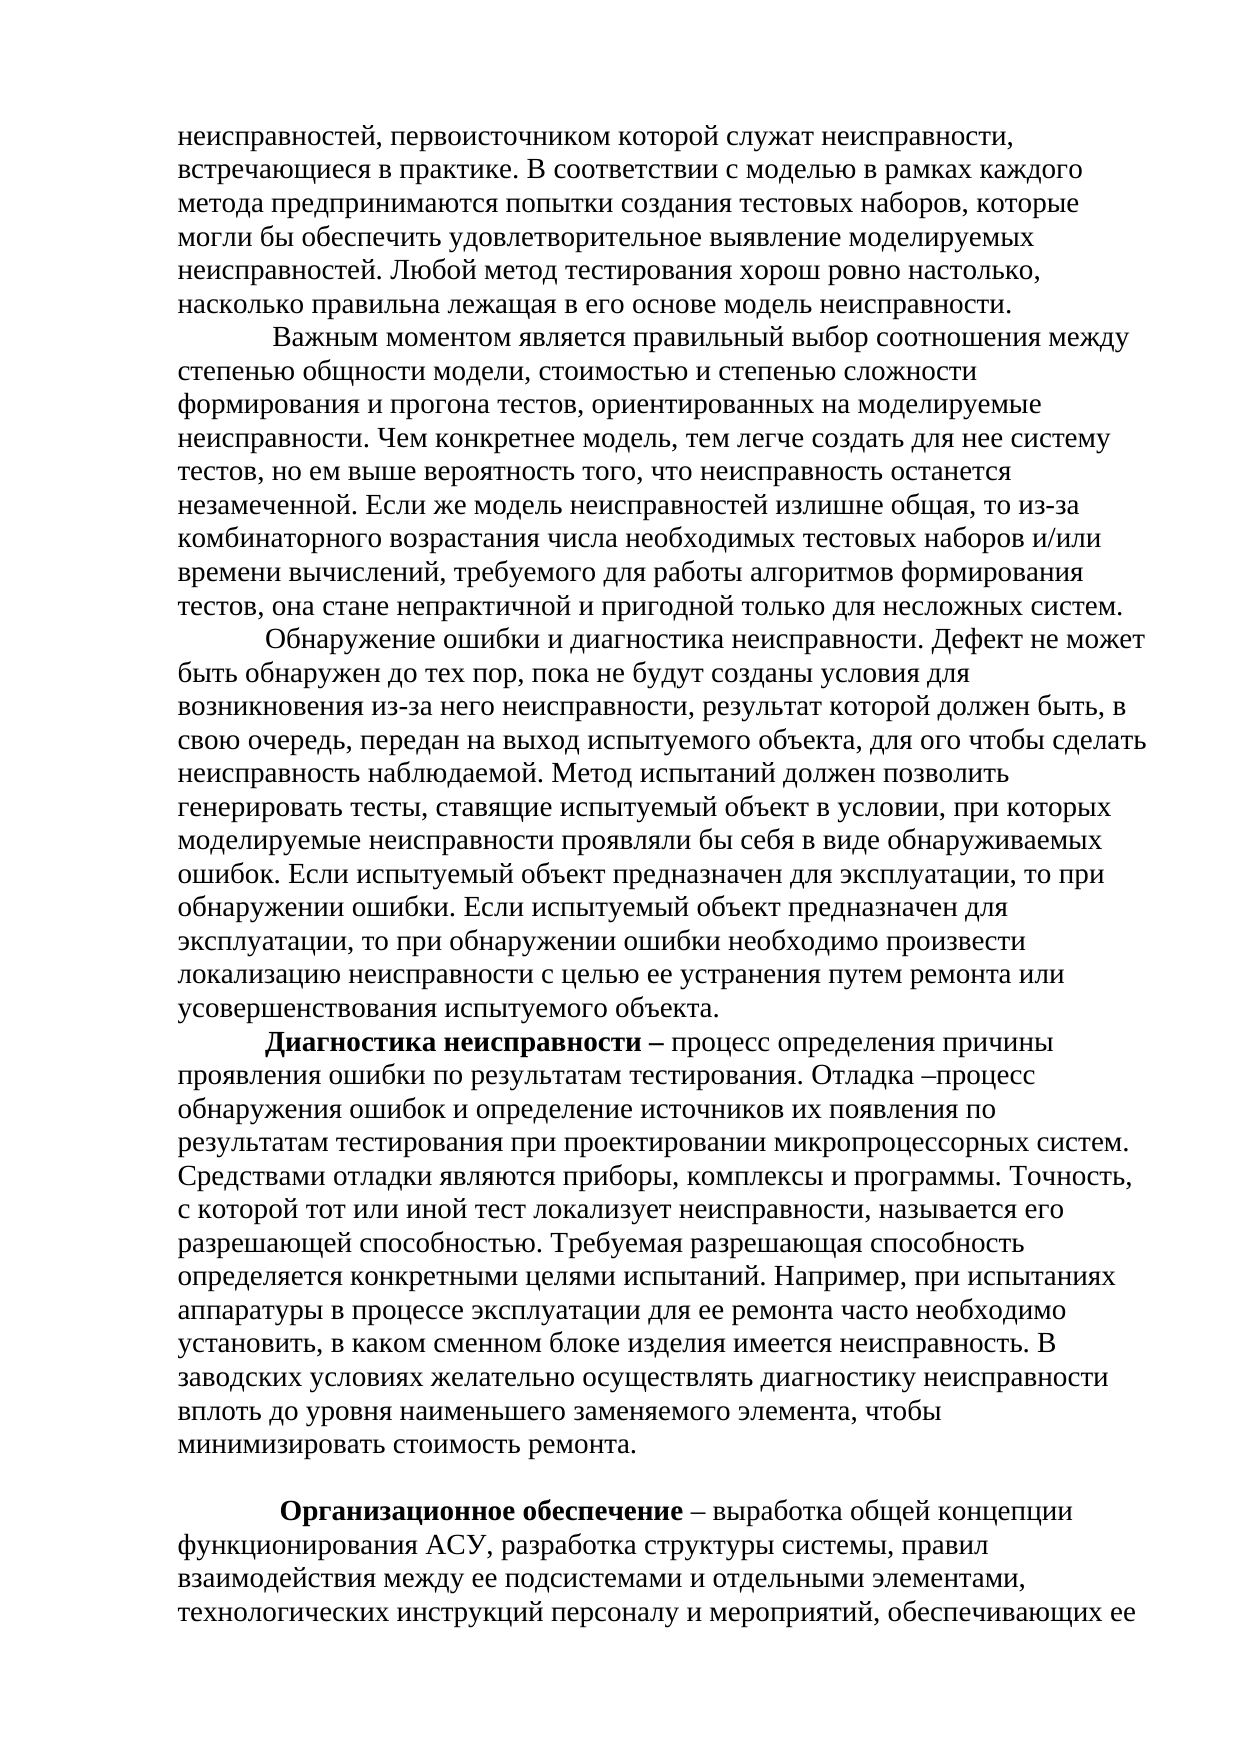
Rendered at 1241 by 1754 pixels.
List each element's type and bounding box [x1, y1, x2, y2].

text [177, 118, 1152, 1460]
text [177, 1460, 1152, 1627]
